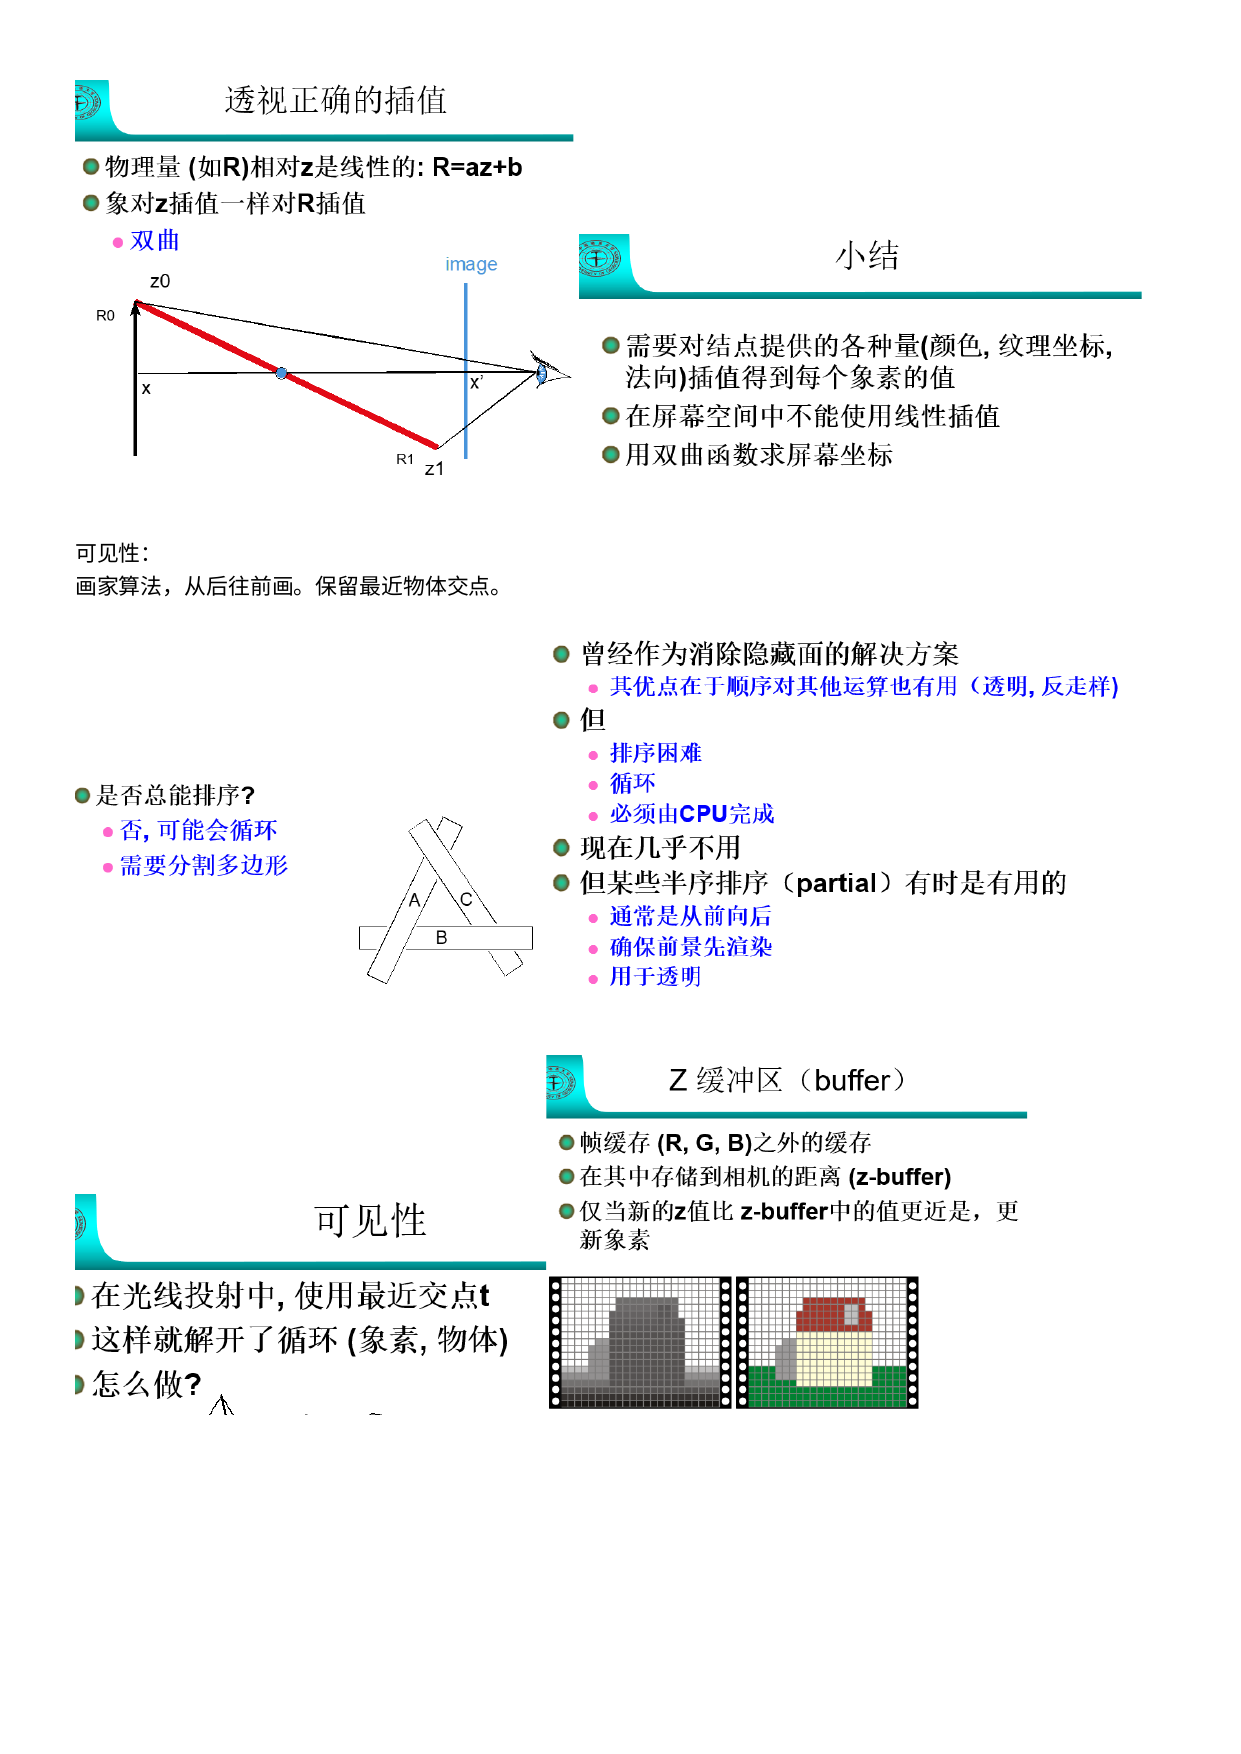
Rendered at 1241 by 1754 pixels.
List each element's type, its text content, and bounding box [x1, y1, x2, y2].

text 可见性： [75, 536, 1165, 568]
picture [75, 80, 574, 476]
picture [75, 1055, 1028, 1415]
text 画家算法，从后往前画。保留最近物体交点。 [75, 568, 1165, 601]
picture [75, 776, 547, 992]
picture [579, 234, 1142, 476]
picture [552, 633, 1137, 992]
